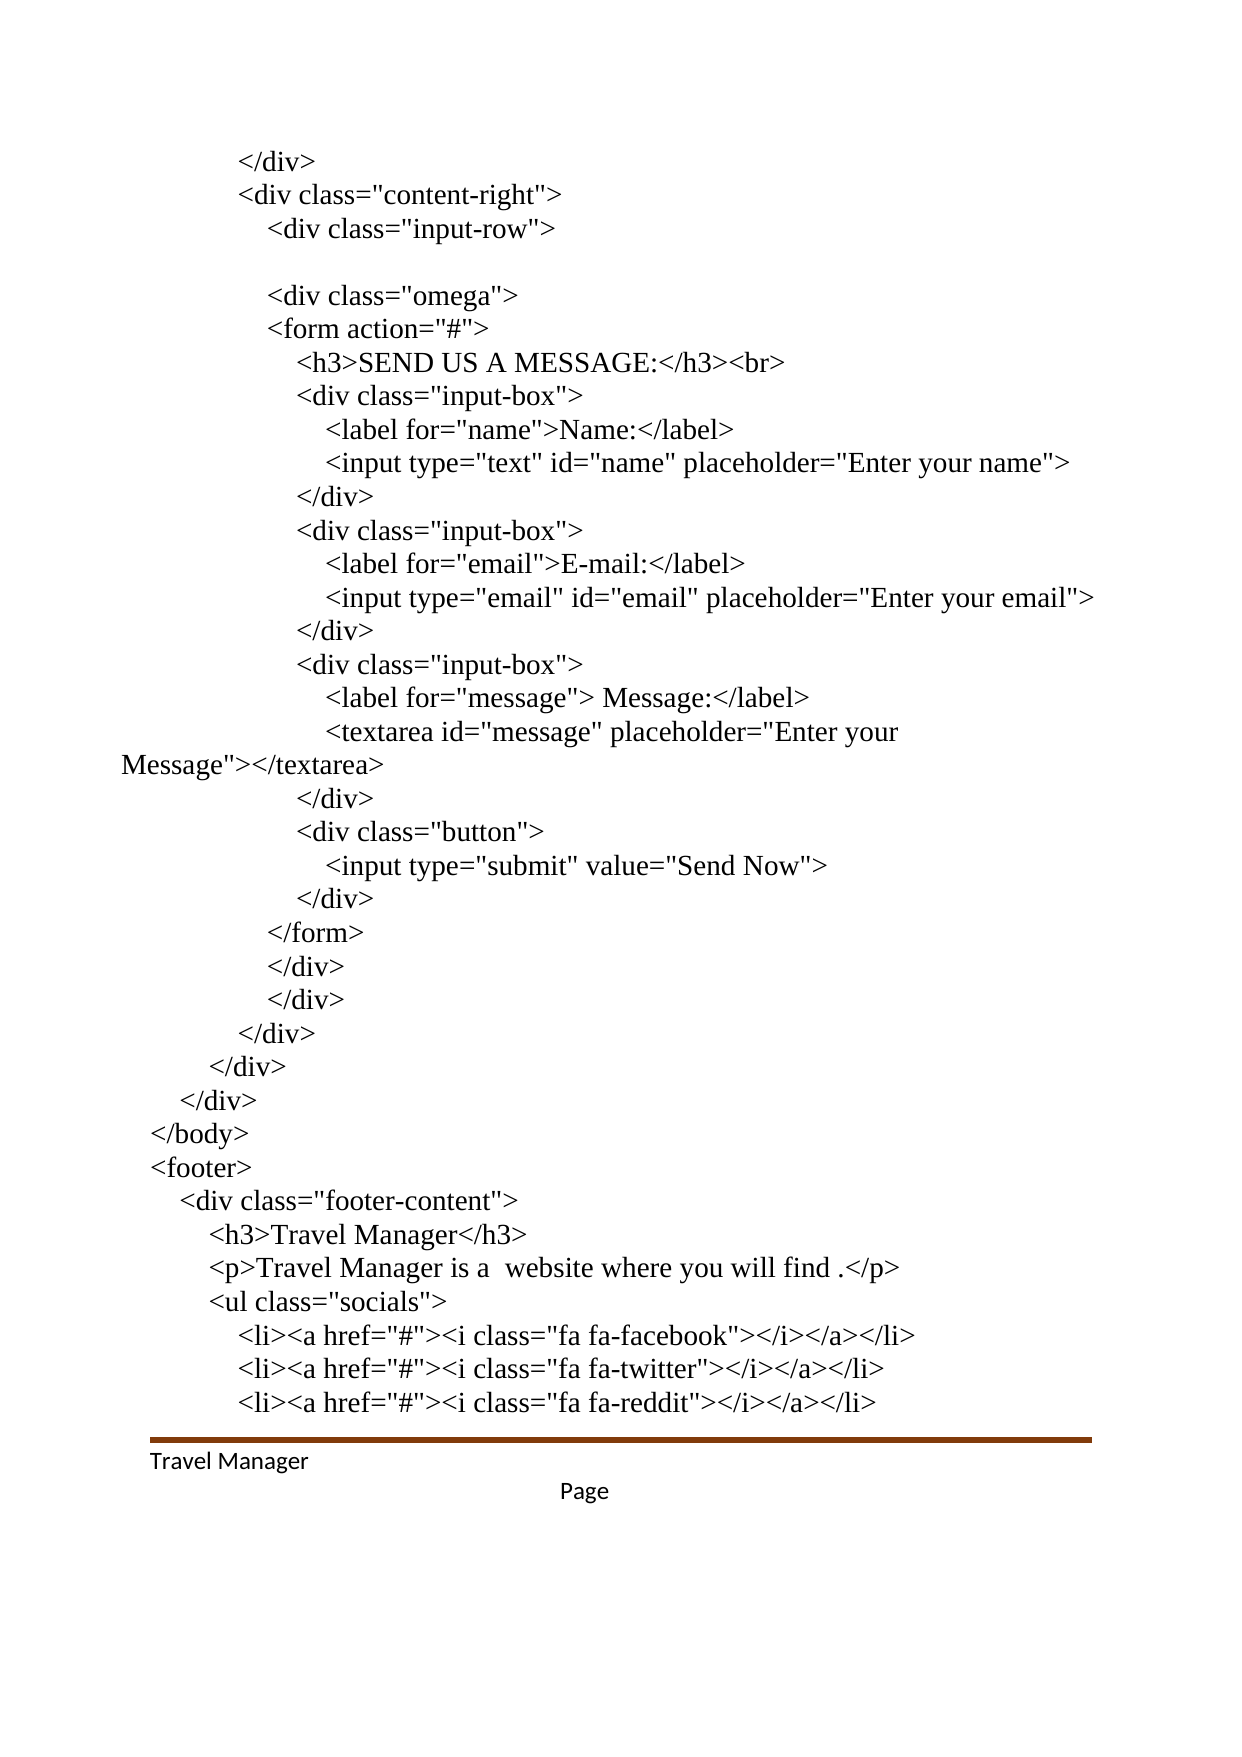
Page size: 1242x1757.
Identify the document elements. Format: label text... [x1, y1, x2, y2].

text </div> [121, 781, 1102, 814]
text <input type="email" id="email" placeholder="Enter your email"> [121, 580, 1102, 613]
text </div> [121, 1016, 1102, 1049]
text <ul class="socials"> [121, 1284, 1102, 1318]
text <div class="content-right"> [121, 177, 1102, 211]
text </div> [121, 982, 1102, 1016]
text <input type="text" id="name" placeholder="Enter your name"> [121, 446, 1102, 479]
text <h3>SEND US A MESSAGE:</h3><br> [121, 345, 1102, 378]
text <li><a href="#"><i class="fa fa-twitter"></i></a></li> [121, 1351, 1102, 1385]
text <div class="omega"> [121, 278, 1102, 311]
text <div class="button"> [121, 814, 1102, 848]
text <li><a href="#"><i class="fa fa-facebook"></i></a></li> [121, 1318, 1102, 1351]
text <label for="message"> Message:</label> [121, 680, 1102, 714]
text <input type="submit" value="Send Now"> [121, 848, 1102, 882]
text <div class="input-box"> [121, 513, 1102, 546]
text <h3>Travel Manager</h3> [121, 1217, 1102, 1251]
text </body> [121, 1116, 1102, 1150]
text <label for="name">Name:</label> [121, 412, 1102, 446]
text </div> [121, 1083, 1102, 1116]
text <form action="#"> [121, 311, 1102, 345]
text <footer> [121, 1150, 1102, 1183]
text </div> [121, 949, 1102, 982]
text <li><a href="#"><i class="fa fa-reddit"></i></a></li> [121, 1385, 1102, 1418]
text <div class="input-row"> [121, 211, 1102, 244]
text <textarea id="message" placeholder="Enter your Message"></textarea> [121, 714, 1102, 781]
text </div> [121, 1049, 1102, 1083]
text <div class="footer-content"> [121, 1183, 1102, 1217]
text </div> [121, 144, 1102, 177]
text <label for="email">E-mail:</label> [121, 546, 1102, 580]
text <div class="input-box"> [121, 647, 1102, 680]
text </form> [121, 915, 1102, 949]
text </div> [121, 882, 1102, 915]
text <div class="input-box"> [121, 378, 1102, 412]
text </div> [121, 613, 1102, 647]
text <p>Travel Manager is a website where you will find .</p> [121, 1251, 1102, 1284]
text </div> [121, 479, 1102, 513]
